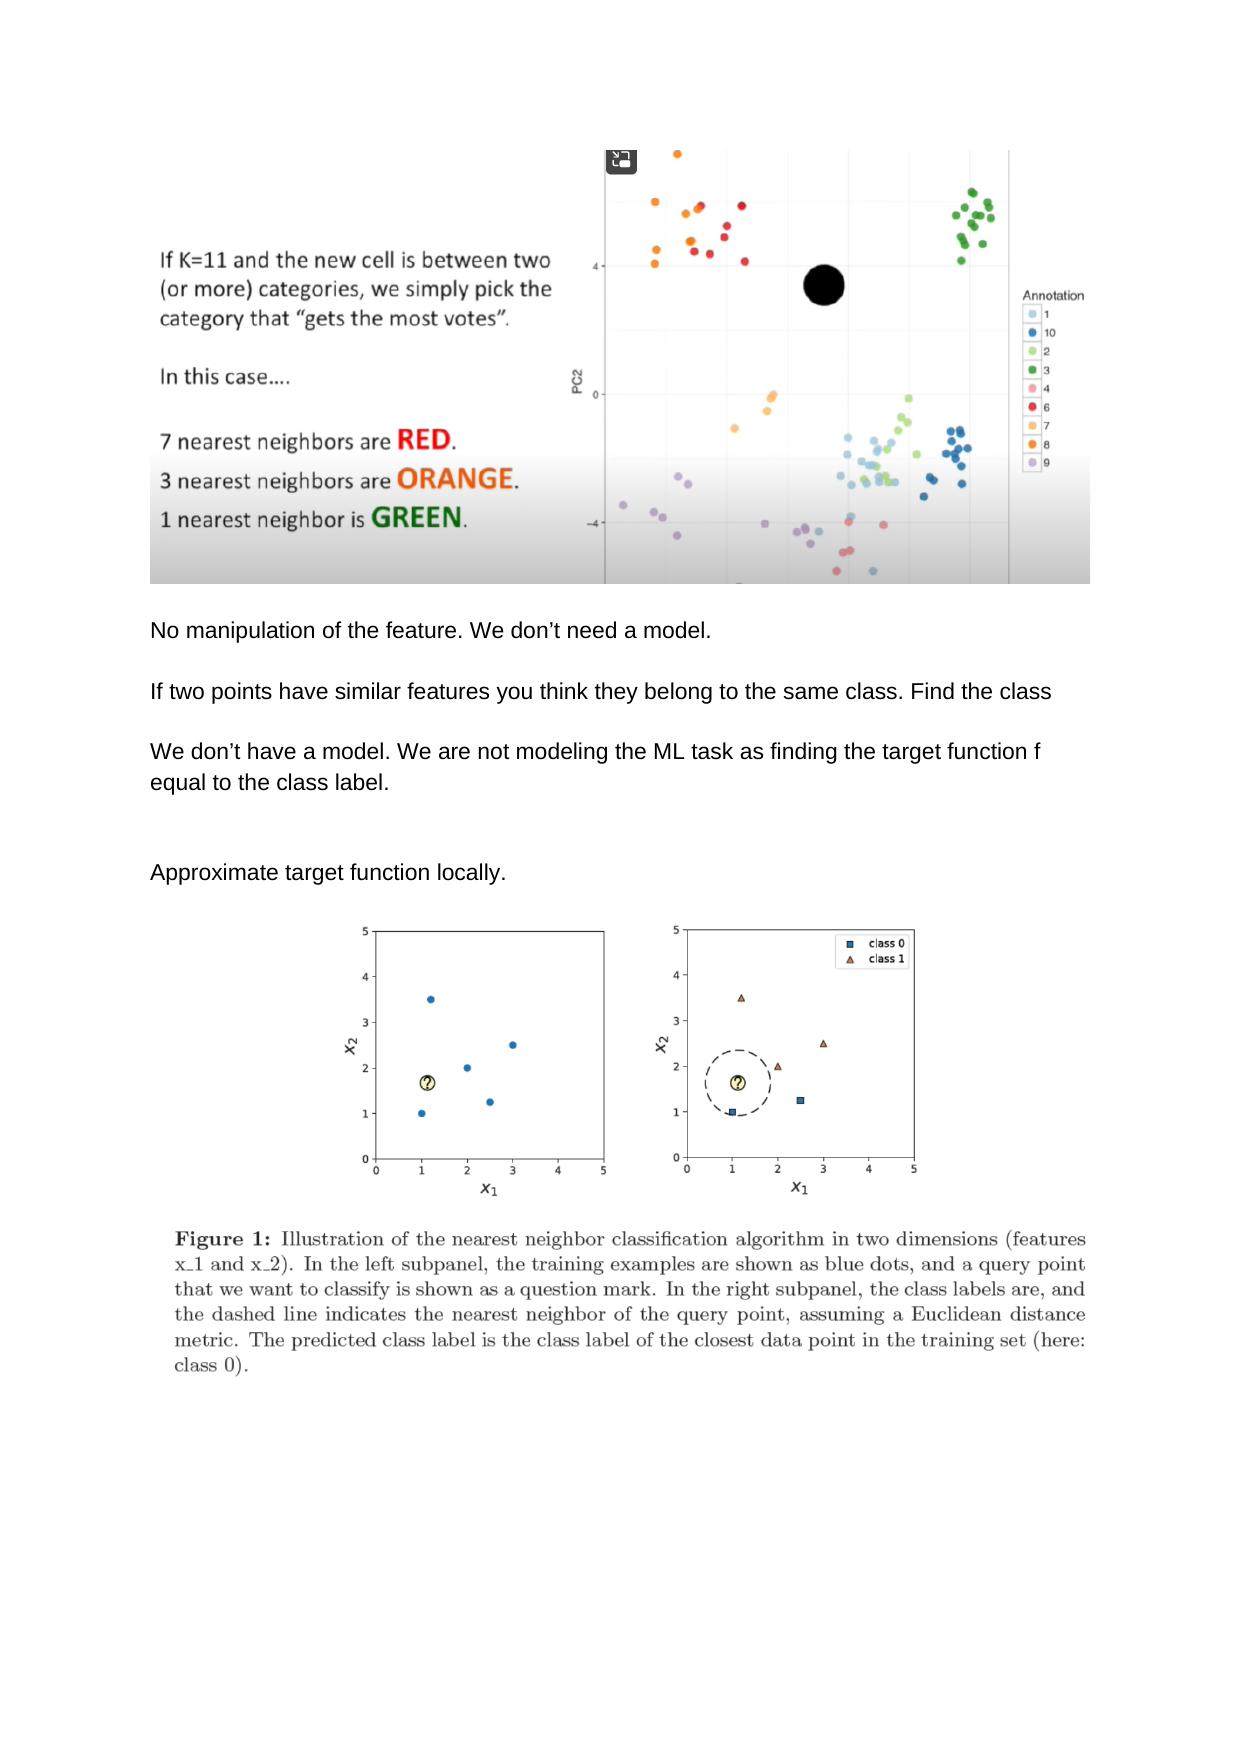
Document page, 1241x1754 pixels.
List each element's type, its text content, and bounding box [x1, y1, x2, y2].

picture [150, 919, 1091, 1387]
text No manipulation of the feature. We don’t need a model. [150, 617, 1090, 644]
text If two points have similar features you think they belong to the same class. Find the class [150, 678, 1090, 704]
text We don’t have a model. We are not modeling the ML task as finding the target function f equal to the class label. [150, 738, 1090, 795]
text Approximate target function locally. [150, 859, 1090, 885]
picture [150, 150, 1091, 584]
